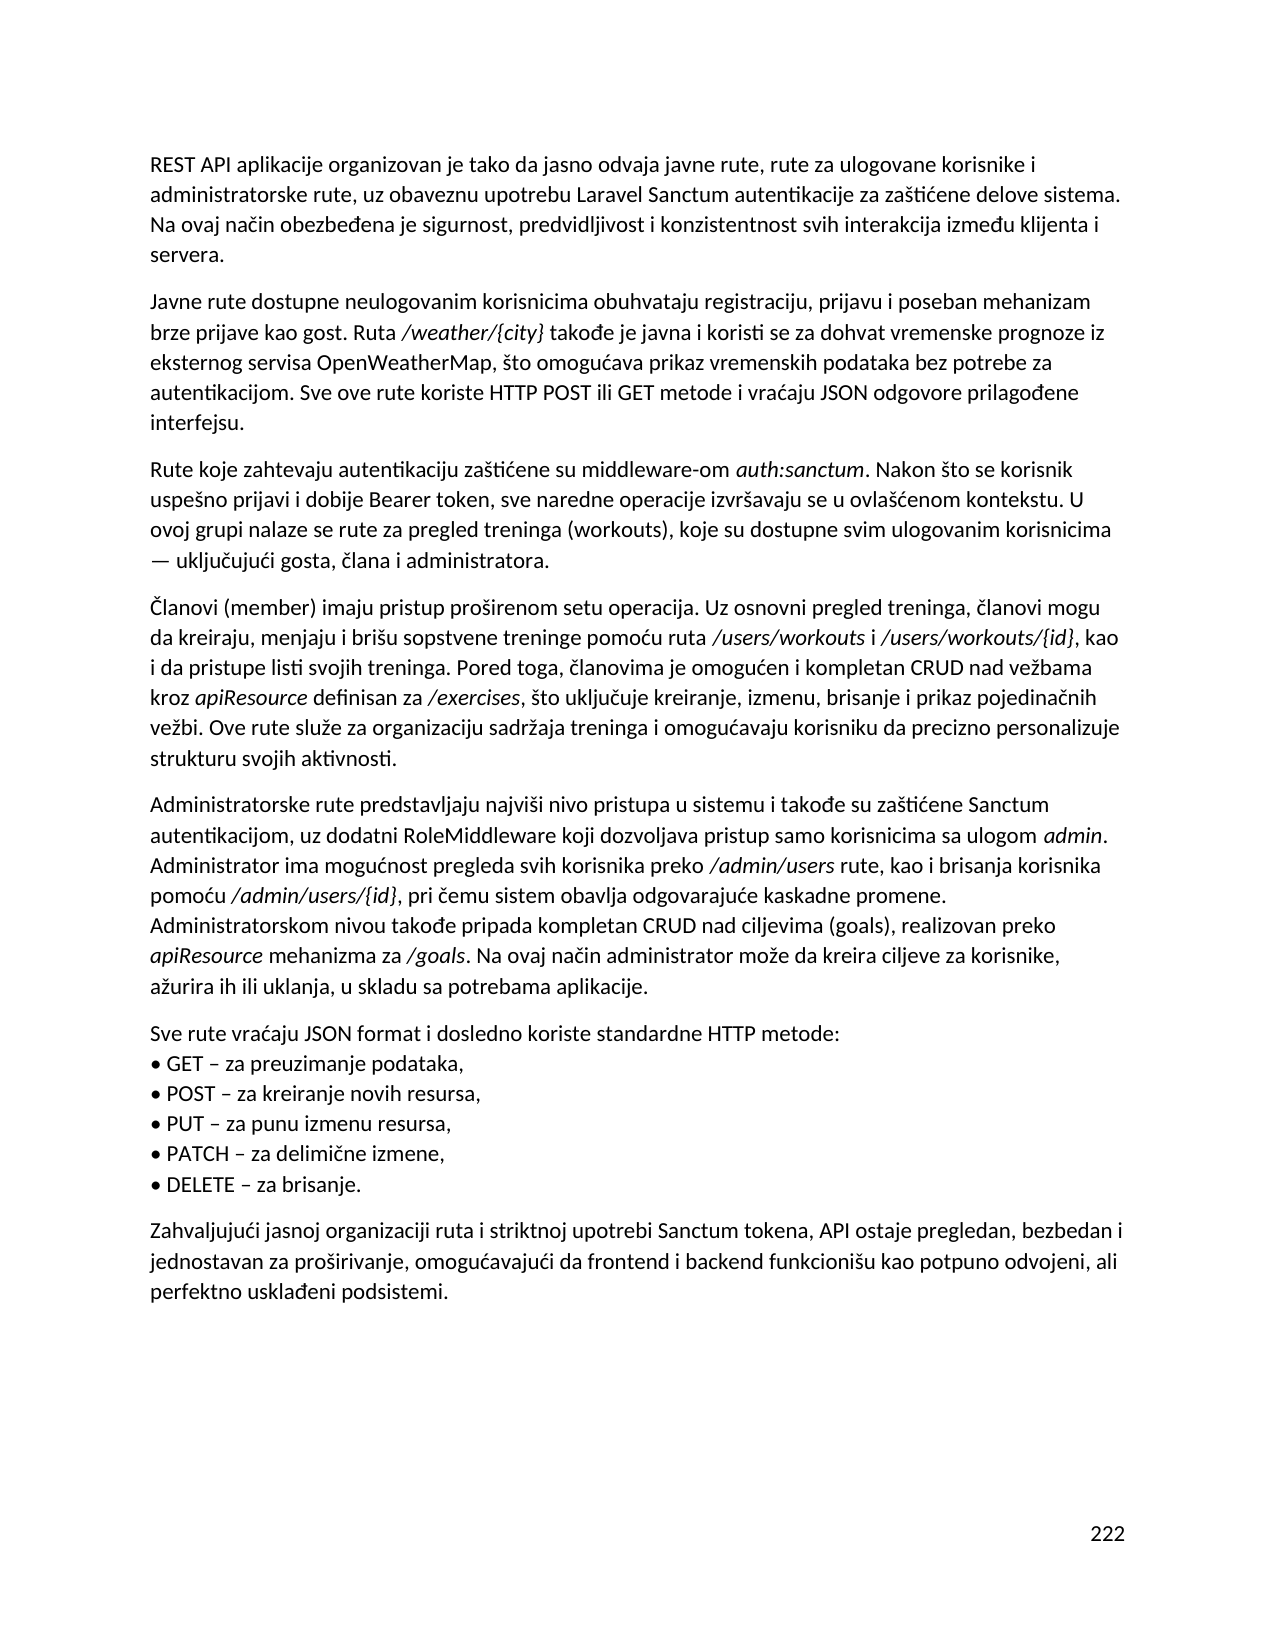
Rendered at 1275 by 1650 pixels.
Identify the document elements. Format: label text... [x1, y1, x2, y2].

text Rute koje zahtevaju autentikaciju zaštićene su middleware-om auth:sanctum. Nakon što se korisnik uspešno prijavi i dobije Bearer token, sve naredne operacije izvršavaju se u ovlašćenom kontekstu. U ovoj grupi nalaze se rute za pregled treninga (workouts), koje su dostupne svim ulogovanim korisnicima — uključujući gosta, člana i administratora. [150, 455, 1125, 574]
text Sve rute vraćaju JSON format i dosledno koriste standardne HTTP metode: • GET – za preuzimanje podataka, • POST – za kreiranje novih resursa, • PUT – za punu izmenu resursa, • PATCH – za delimične izmene, • DELETE – za brisanje. [150, 1019, 1125, 1198]
text Javne rute dostupne neulogovanim korisnicima obuhvataju registraciju, prijavu i poseban mehanizam brze prijave kao gost. Ruta /weather/{city} takođe je javna i koristi se za dohvat vremenske prognoze iz eksternog servisa OpenWeatherMap, što omogućava prikaz vremenskih podataka bez potrebe za autentikacijom. Sve ove rute koriste HTTP POST ili GET metode i vraćaju JSON odgovore prilagođene interfejsu. [150, 287, 1125, 436]
text Članovi (member) imaju pristup proširenom setu operacija. Uz osnovni pregled treninga, članovi mogu da kreiraju, menjaju i brišu sopstvene treninge pomoću ruta /users/workouts i /users/workouts/{id}, kao i da pristupe listi svojih treninga. Pored toga, članovima je omogućen i kompletan CRUD nad vežbama kroz apiResource definisan za /exercises, što uključuje kreiranje, izmenu, brisanje i prikaz pojedinačnih vežbi. Ove rute služe za organizaciju sadržaja treninga i omogućavaju korisniku da precizno personalizuje strukturu svojih aktivnosti. [150, 593, 1125, 772]
text Zahvaljujući jasnoj organizaciji ruta i striktnoj upotrebi Sanctum tokena, API ostaje pregledan, bezbedan i jednostavan za proširivanje, omogućavajući da frontend i backend funkcionišu kao potpuno odvojeni, ali perfektno usklađeni podsistemi. [150, 1217, 1125, 1305]
text Administratorske rute predstavljaju najviši nivo pristupa u sistemu i takođe su zaštićene Sanctum autentikacijom, uz dodatni RoleMiddleware koji dozvoljava pristup samo korisnicima sa ulogom admin. Administrator ima mogućnost pregleda svih korisnika preko /admin/users rute, kao i brisanja korisnika pomoću /admin/users/{id}, pri čemu sistem obavlja odgovarajuće kaskadne promene. Administratorskom nivou takođe pripada kompletan CRUD nad ciljevima (goals), realizovan preko apiResource mehanizma za /goals. Na ovaj način administrator može da kreira ciljeve za korisnike, ažurira ih ili uklanja, u skladu sa potrebama aplikacije. [150, 791, 1125, 1000]
text REST API aplikacije organizovan je tako da jasno odvaja javne rute, rute za ulogovane korisnike i administratorske rute, uz obaveznu upotrebu Laravel Sanctum autentikacije za zaštićene delove sistema. Na ovaj način obezbeđena je sigurnost, predvidljivost i konzistentnost svih interakcija između klijenta i servera. [150, 150, 1125, 269]
